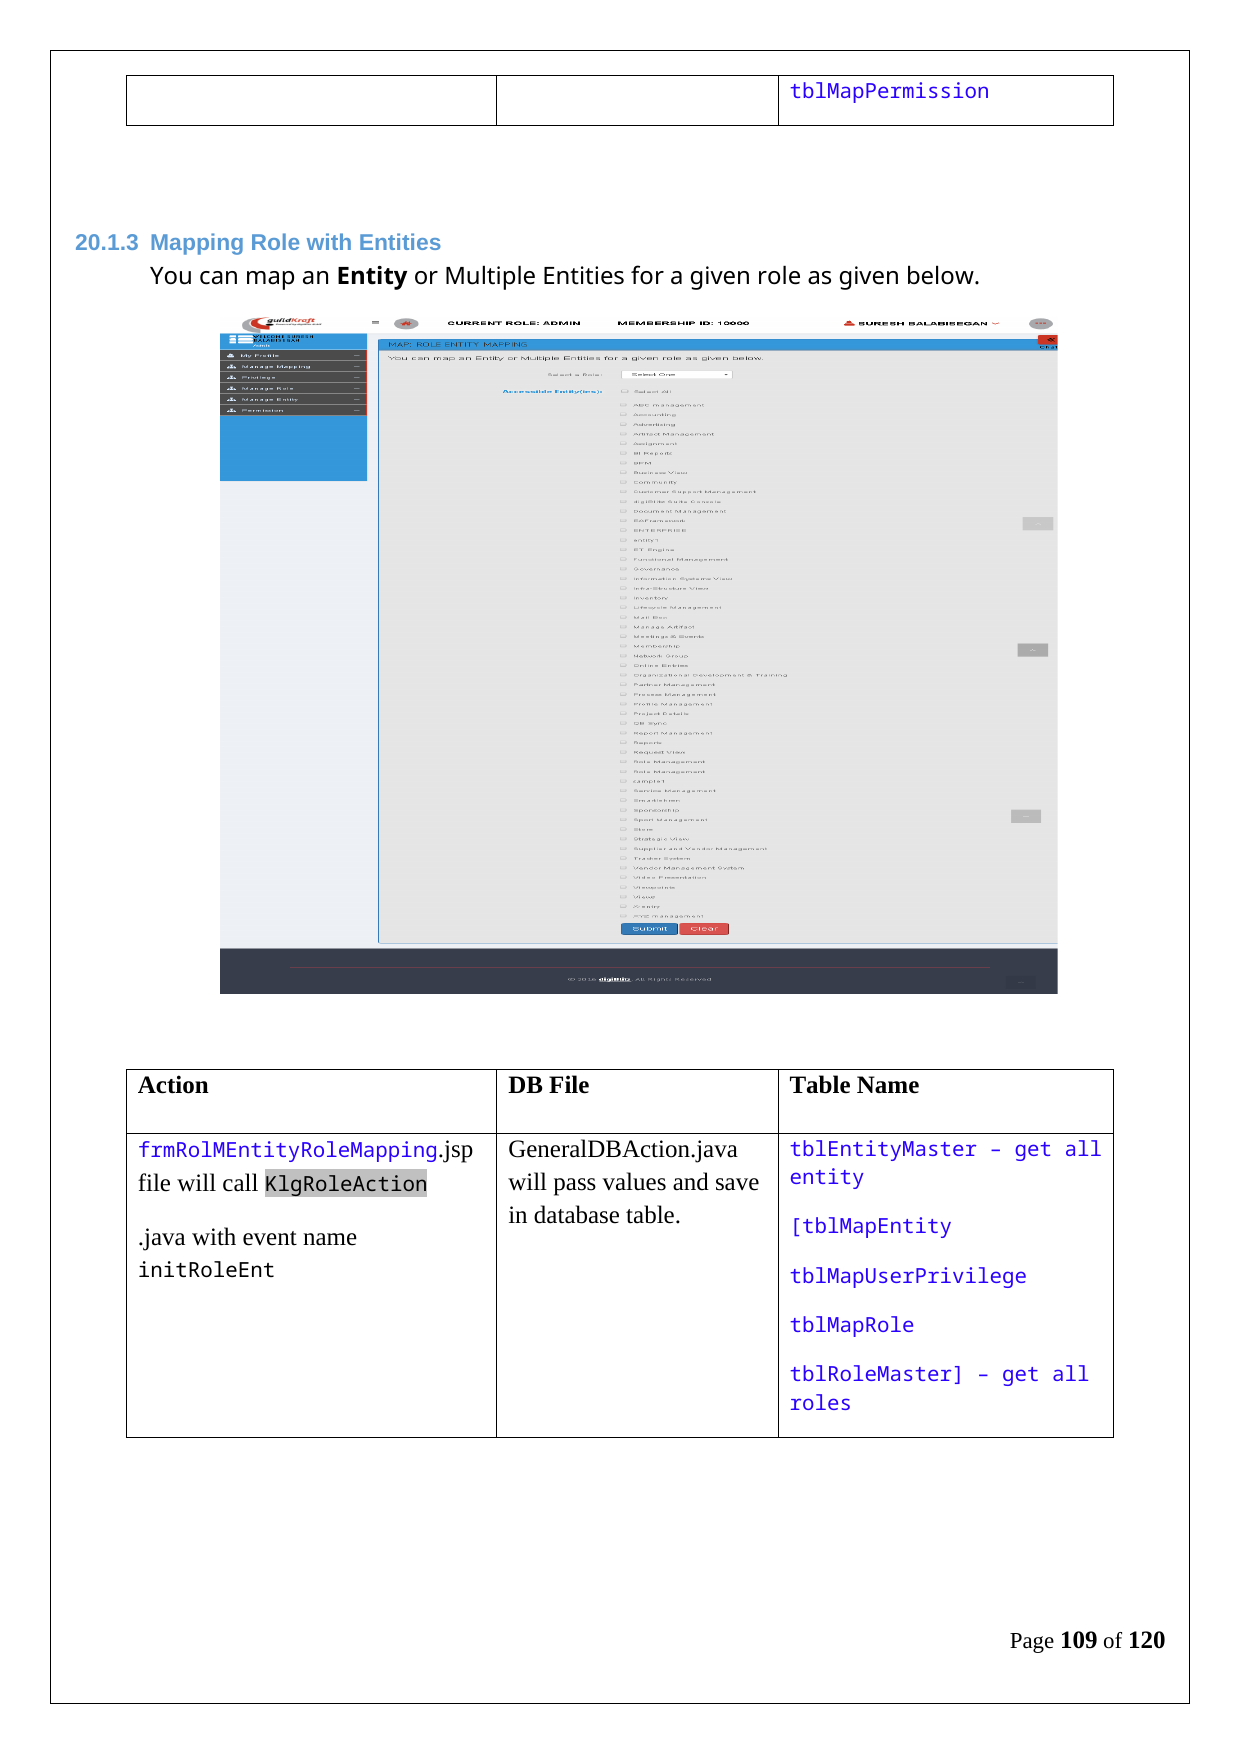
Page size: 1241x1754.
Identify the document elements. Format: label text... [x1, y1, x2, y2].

text You can map an Entity or Multiple Entities for a given role as given below. [75, 259, 1165, 291]
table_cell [497, 76, 778, 125]
table_cell frmRolMEntityRoleMapping.jsp file will call KlgRoleAction .java with event name initRoleEnt [127, 1134, 496, 1437]
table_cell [127, 76, 496, 125]
table_cell tblEntityMaster – get all entity [tblMapEntity tblMapUserPrivilege tblMapRole tblRoleMaster] – get all roles [779, 1134, 1113, 1437]
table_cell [779, 76, 1113, 125]
table_header Action [127, 1070, 496, 1133]
table_header DB File [497, 1070, 778, 1133]
picture [220, 316, 1058, 994]
table_cell GeneralDBAction.java will pass values and save in database table. [497, 1134, 778, 1437]
table_header Table Name [779, 1070, 1113, 1133]
subtitle Mapping Role with Entities [75, 228, 1165, 255]
